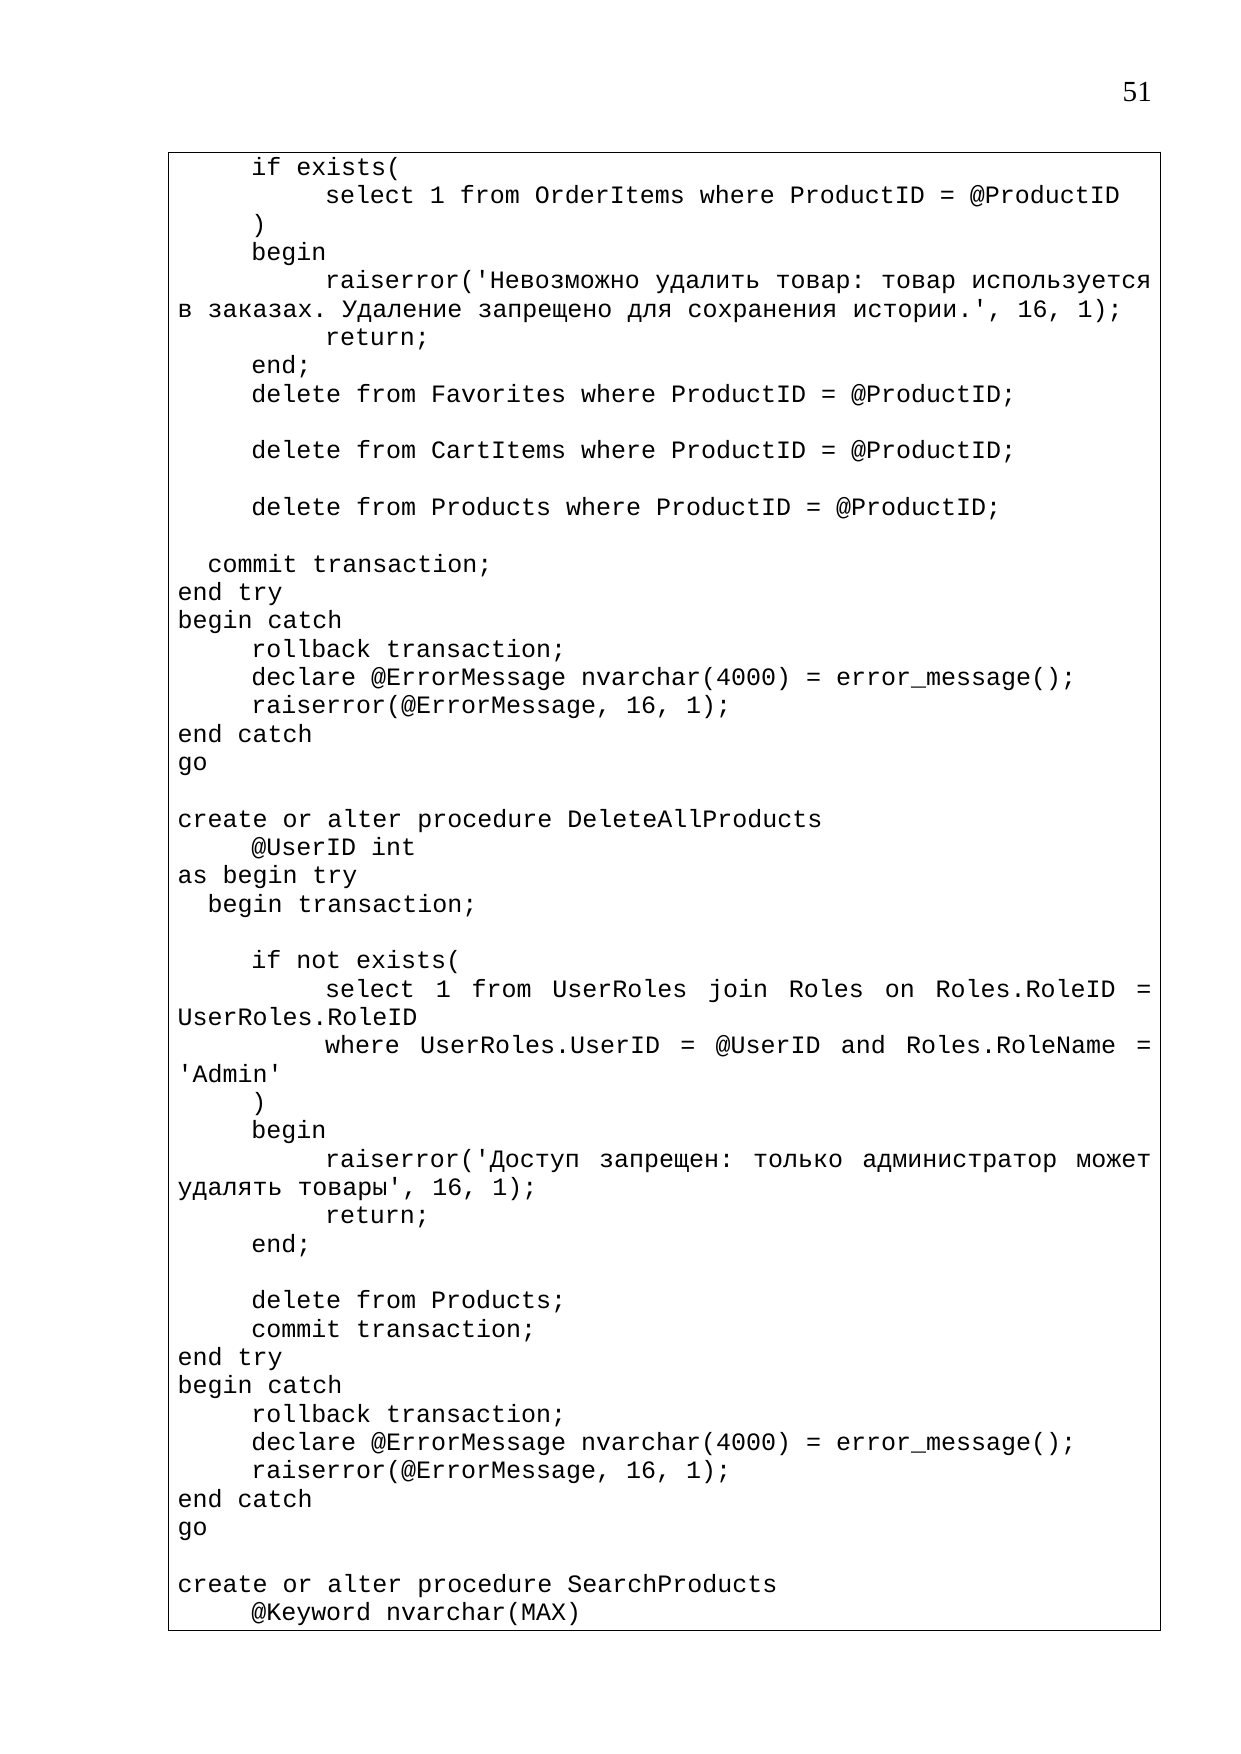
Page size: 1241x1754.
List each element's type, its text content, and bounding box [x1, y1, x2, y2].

text end try [177, 1345, 1152, 1373]
text end catch [177, 1486, 1152, 1515]
text create or alter procedure SearchProducts [177, 1571, 1152, 1597]
text ) [177, 1090, 1152, 1118]
text ) [177, 211, 1152, 240]
text raiserror(@ErrorMessage, 16, 1); [177, 693, 1152, 721]
text where UserRoles.UserID = @UserID and Roles.RoleName = 'Admin' [177, 1033, 1152, 1090]
text delete from Products; [177, 1288, 1152, 1316]
text select 1 from OrderItems where ProductID = @ProductID [177, 183, 1152, 211]
text if exists( [169, 153, 1160, 183]
text rollback transaction; [177, 1401, 1152, 1430]
text return; [177, 325, 1152, 353]
text return; [177, 1203, 1152, 1231]
text commit transaction; [177, 551, 1152, 580]
text begin transaction; [177, 891, 1152, 920]
text begin catch [177, 1373, 1152, 1401]
text begin catch [177, 608, 1152, 636]
text raiserror('Невозможно удалить товар: товар используется в заказах. Удаление запрещено для сохранения истории.', 16, 1); [177, 268, 1152, 325]
text commit transaction; [177, 1316, 1152, 1345]
text raiserror(@ErrorMessage, 16, 1); [177, 1458, 1152, 1486]
text go [177, 750, 1152, 778]
text begin [177, 1118, 1152, 1146]
text end; [177, 353, 1152, 381]
text rollback transaction; [177, 636, 1152, 665]
text end catch [177, 721, 1152, 750]
text go [177, 1515, 1152, 1543]
text end; [177, 1231, 1152, 1260]
text delete from CartItems where ProductID = @ProductID; [177, 438, 1152, 466]
text end try [177, 580, 1152, 608]
text select 1 from UserRoles join Roles on Roles.RoleID = UserRoles.RoleID [177, 976, 1152, 1033]
text declare @ErrorMessage nvarchar(4000) = error_message(); [177, 665, 1152, 693]
text delete from Products where ProductID = @ProductID; [177, 495, 1152, 523]
text create or alter procedure DeleteAllProducts [177, 806, 1152, 835]
text delete from Favorites where ProductID = @ProductID; [177, 381, 1152, 410]
text as begin try [177, 863, 1152, 891]
text begin [177, 240, 1152, 268]
text @Keyword nvarchar(MAX) [169, 1597, 1160, 1630]
text if not exists( [177, 948, 1152, 976]
text raiserror('Доступ запрещен: только администратор может удалять товары', 16, 1); [177, 1146, 1152, 1203]
text @UserID int [177, 835, 1152, 863]
text declare @ErrorMessage nvarchar(4000) = error_message(); [177, 1430, 1152, 1458]
